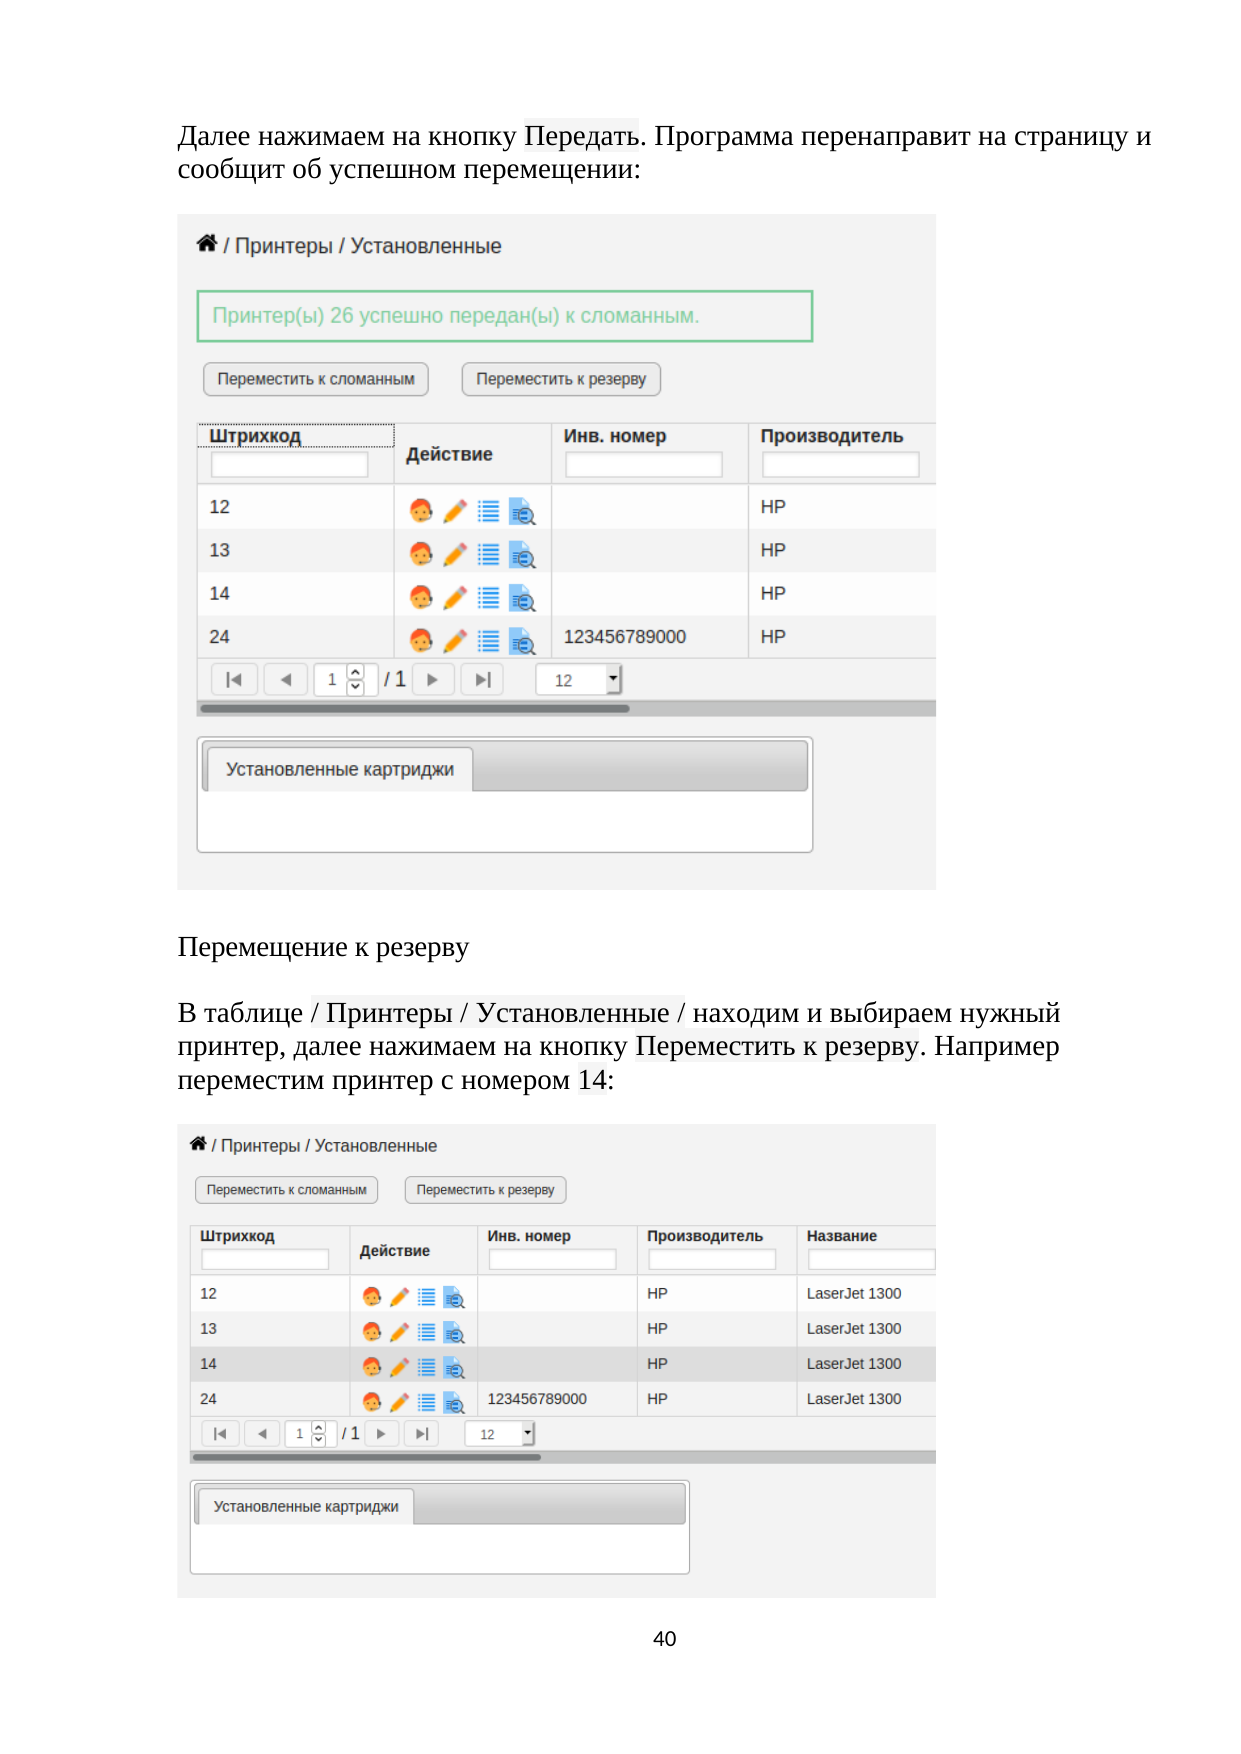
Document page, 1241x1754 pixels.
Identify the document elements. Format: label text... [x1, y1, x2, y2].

picture [177, 1124, 936, 1598]
text Далее нажимаем на кнопку Передать. Программа перенаправит на страницу и сообщит об успешном перемещении: [177, 118, 1152, 185]
picture [177, 214, 937, 890]
text В таблице / Принтеры / Установленные / находим и выбираем нужный принтер, далее нажимаем на кнопку Переместить к резерву. Например переместим принтер с номером 14: [177, 995, 1152, 1095]
subtitle Перемещение к резерву [177, 929, 1152, 963]
